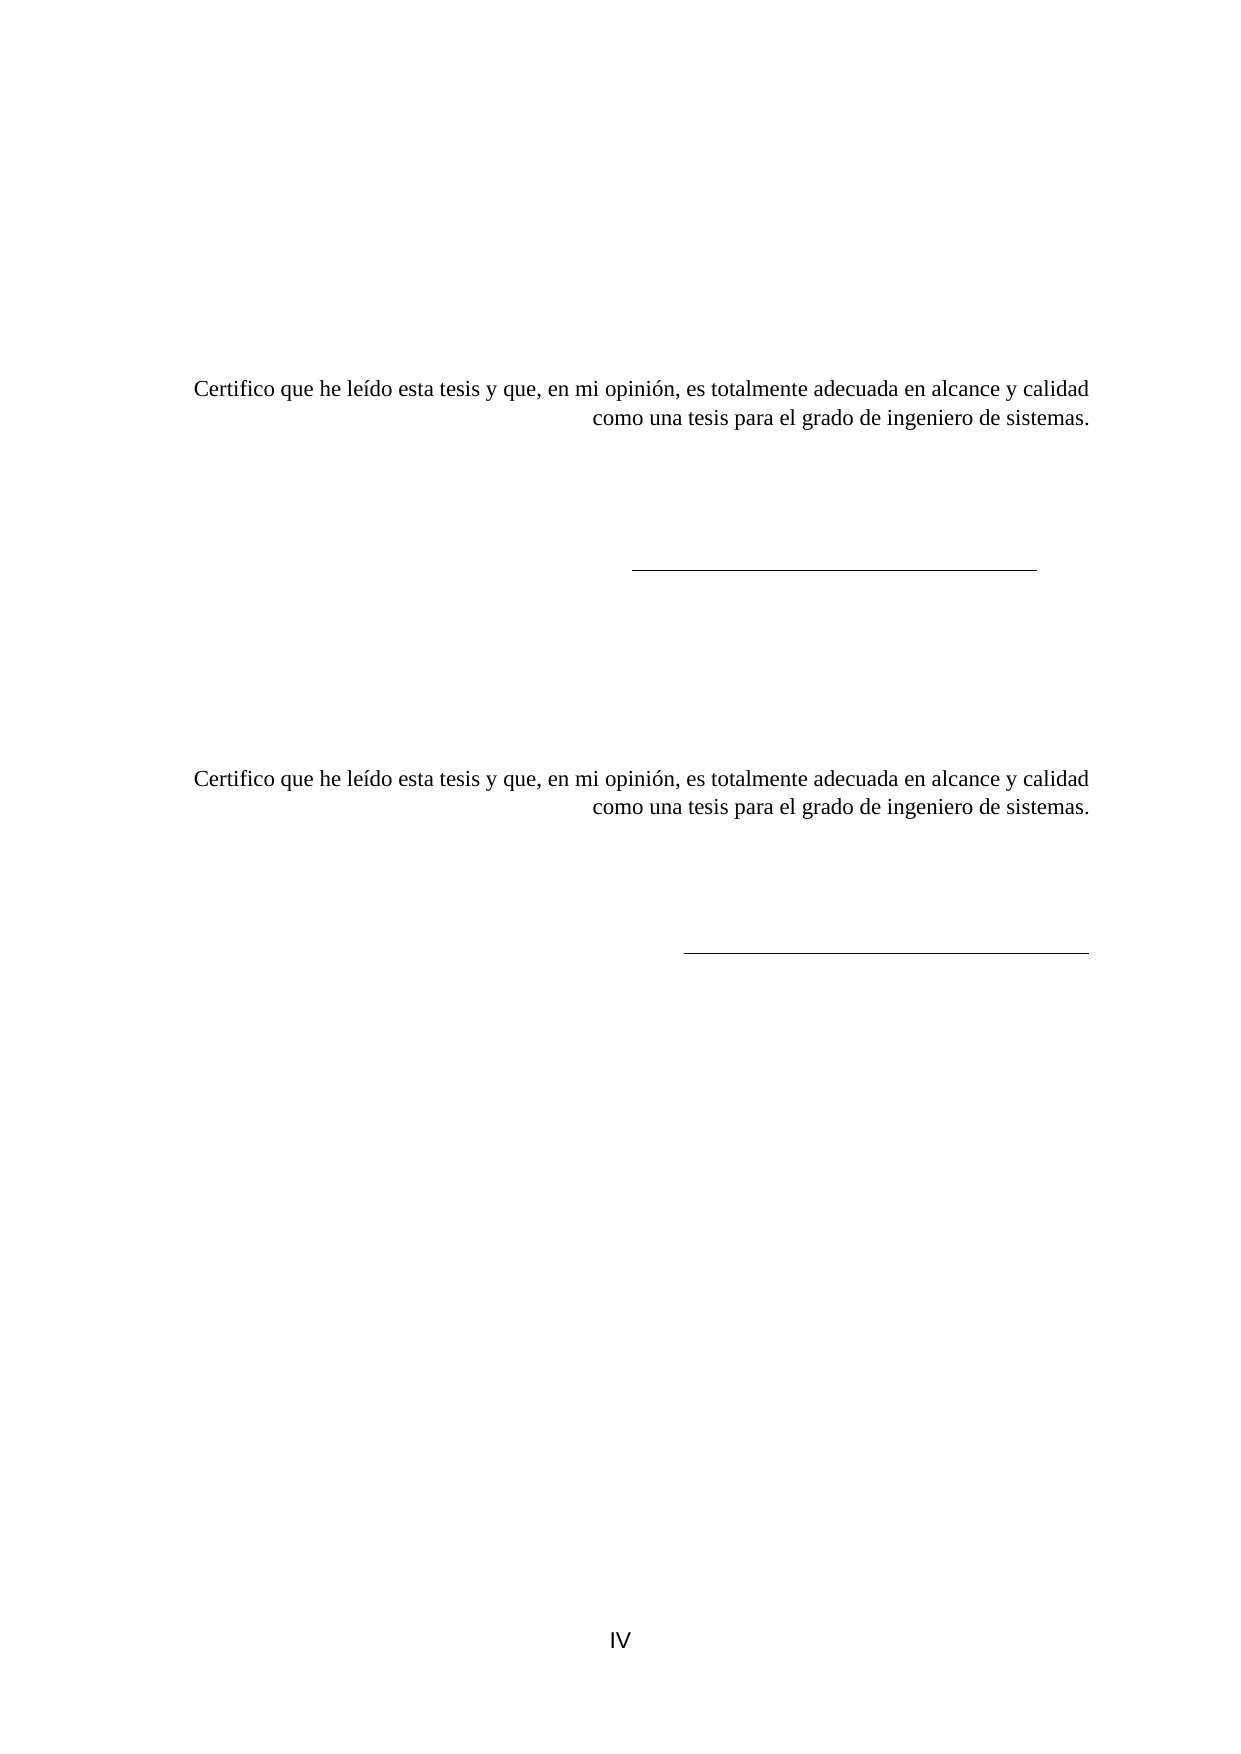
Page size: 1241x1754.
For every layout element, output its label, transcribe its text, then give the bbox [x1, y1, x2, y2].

text Certifico que he leído esta tesis y que, en mi opinión, es totalmente adecuada en alcance y calidad como una tesis para el grado de ingeniero de sistemas. [150, 765, 1090, 819]
text Certifico que he leído esta tesis y que, en mi opinión, es totalmente adecuada en alcance y calidad como una tesis para el grado de ingeniero de sistemas. [150, 376, 1090, 430]
